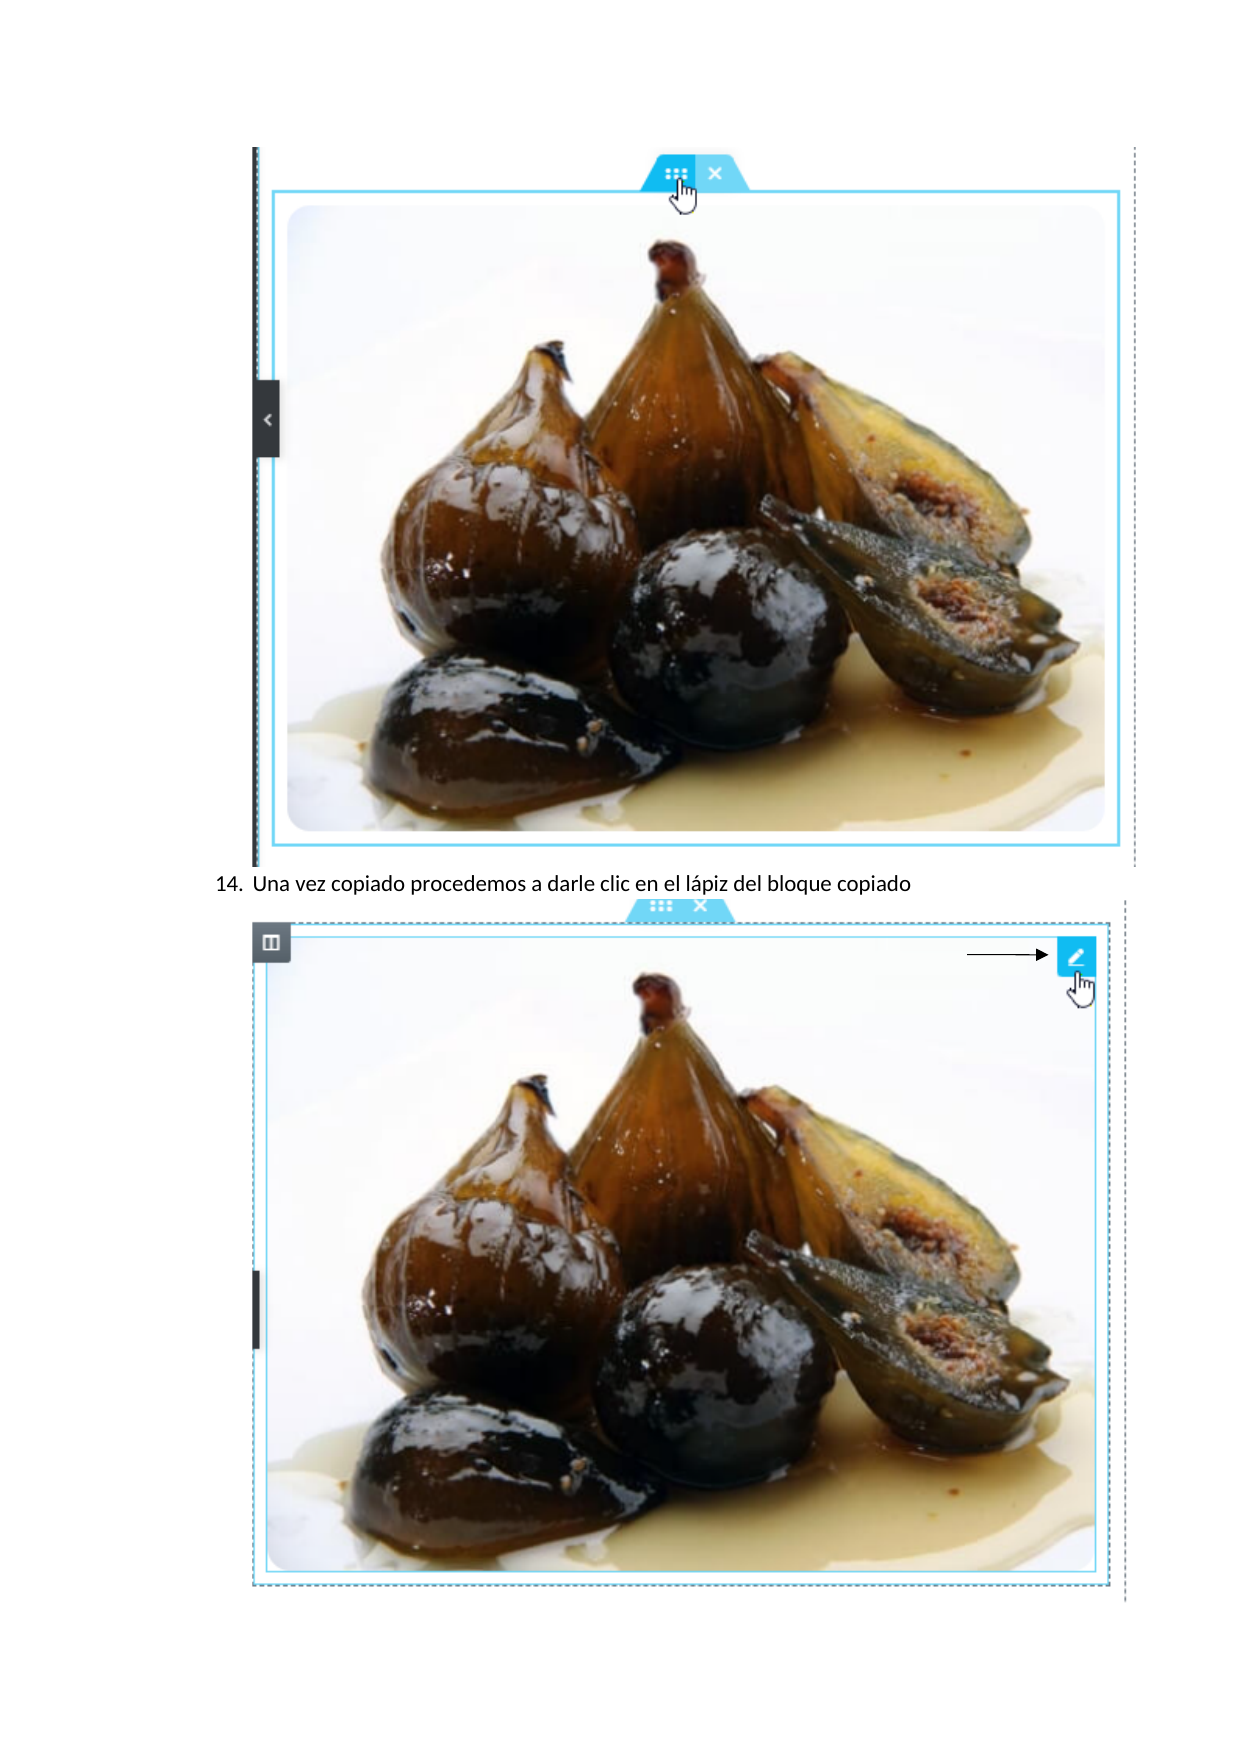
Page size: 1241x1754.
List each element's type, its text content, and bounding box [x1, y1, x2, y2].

list Una vez copiado procedemos a darle clic en el lápiz del bloque copiado [215, 869, 1063, 897]
picture [252, 147, 1138, 867]
picture [252, 899, 1131, 1604]
